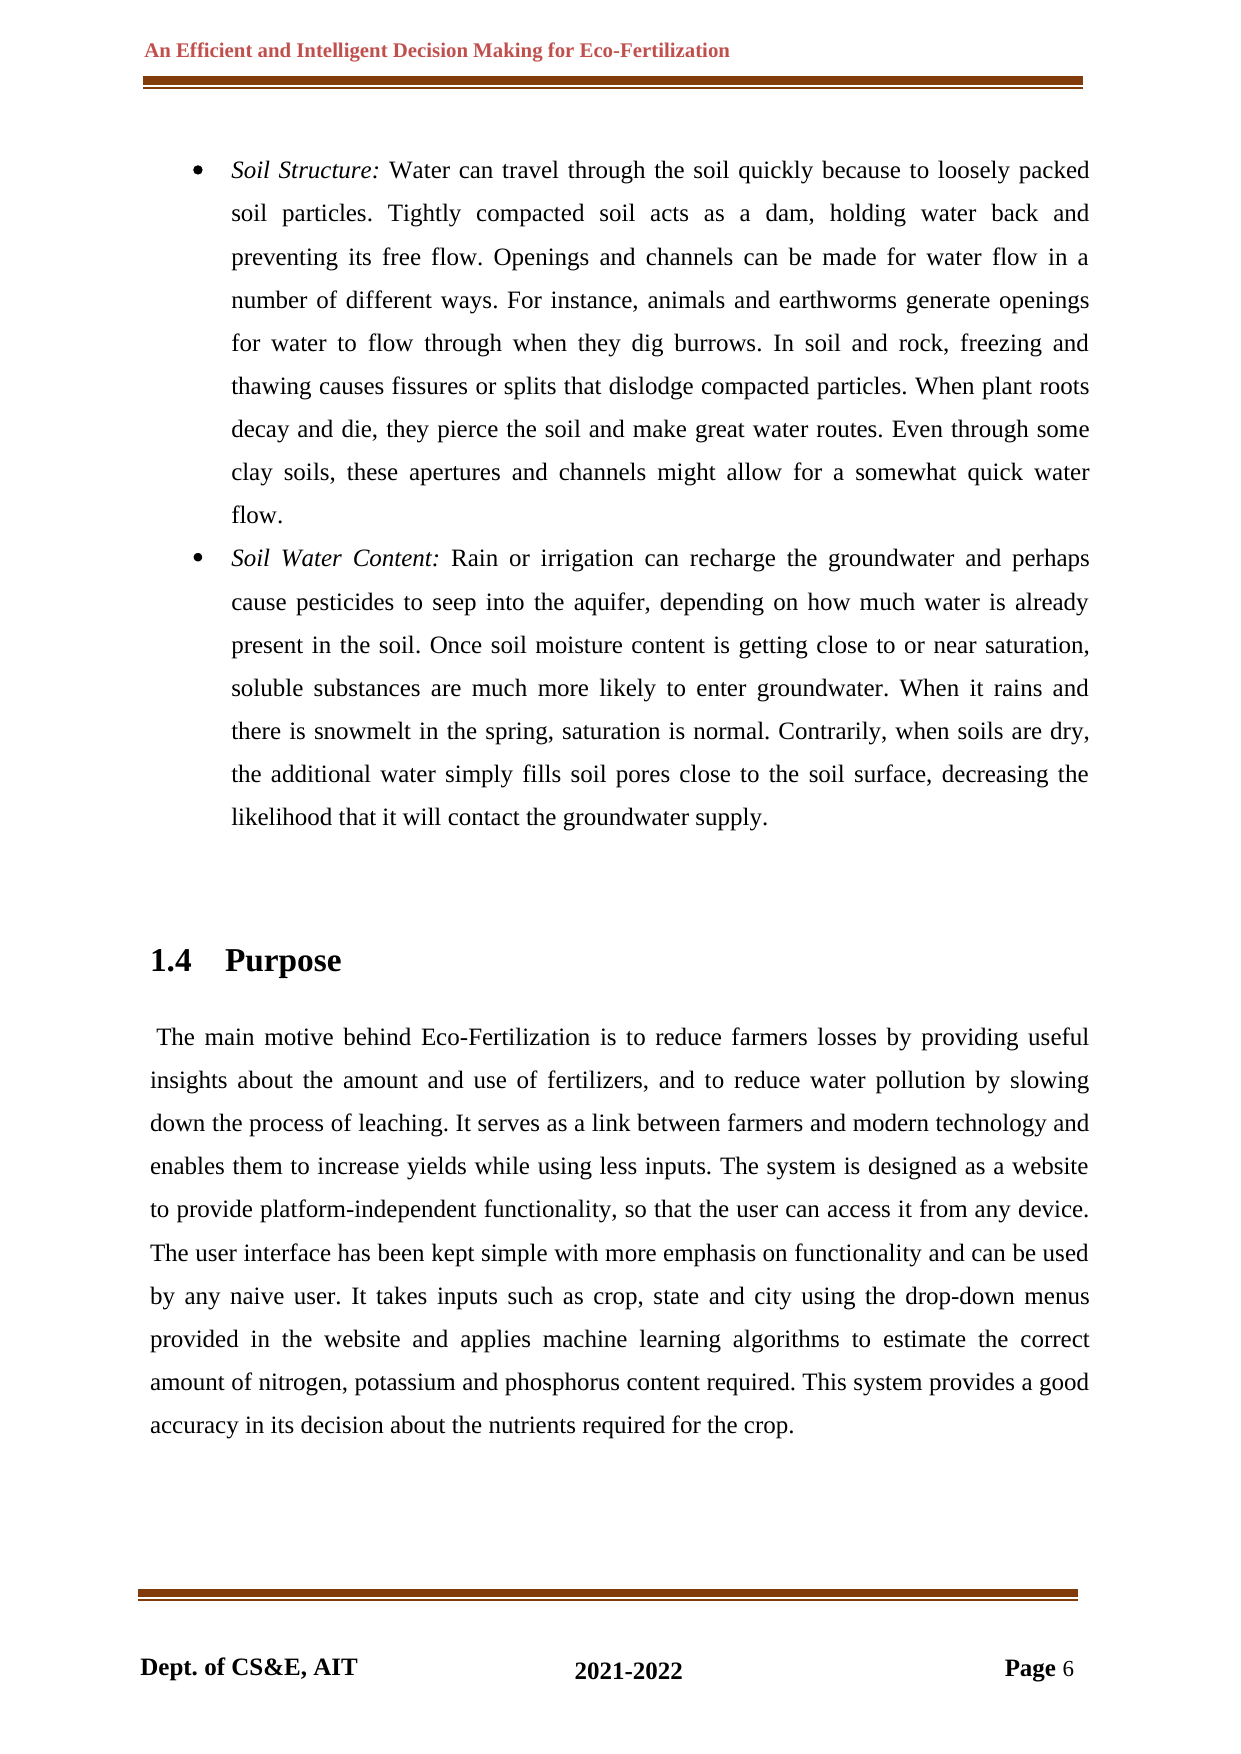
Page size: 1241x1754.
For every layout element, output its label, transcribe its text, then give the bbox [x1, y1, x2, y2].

text The main motive behind Eco-Fertilization is to reduce farmers losses by providing useful insights about the amount and use of fertilizers, and to reduce water pollution by slowing down the process of leaching. It serves as a link between farmers and modern technology and enables them to increase yields while using less inputs. The system is designed as a website to provide platform-independent functionality, so that the user can access it from any device. The user interface has been kept simple with more emphasis on functionality and can be used by any naive user. It takes inputs such as crop, state and city using the drop-down menus provided in the website and applies machine learning algorithms to estimate the correct amount of nitrogen, potassium and phosphorus content required. This system provides a good accuracy in its decision about the nutrients required for the crop. [150, 1022, 1091, 1439]
list Soil Structure: Water can travel through the soil quickly because to loosely packed soil particles. Tightly compacted soil acts as a dam, holding water back and preventing its free flow. Openings and channels can be made for water flow in a number of different ways. For instance, animals and earthworms generate openings for water to flow through when they dig burrows. In soil and rock, freezing and thawing causes fissures or splits that dislodge compacted particles. When plant roots decay and die, they pierce the soil and make great water routes. Even through some clay soils, these apertures and channels might allow for a somewhat quick water flow. [193, 155, 1091, 529]
list Soil Water Content: Rain or irrigation can recharge the groundwater and perhaps cause pesticides to seep into the aquifer, depending on how much water is already present in the soil. Once soil moisture content is getting close to or near saturation, soluble substances are much more likely to enter groundwater. When it rains and there is snowmelt in the spring, saturation is normal. Contrarily, when soils are dry, the additional water simply fills soil pores close to the soil surface, decreasing the likelihood that it will contact the groundwater supply. [193, 543, 1091, 831]
subtitle Purpose [150, 941, 398, 979]
